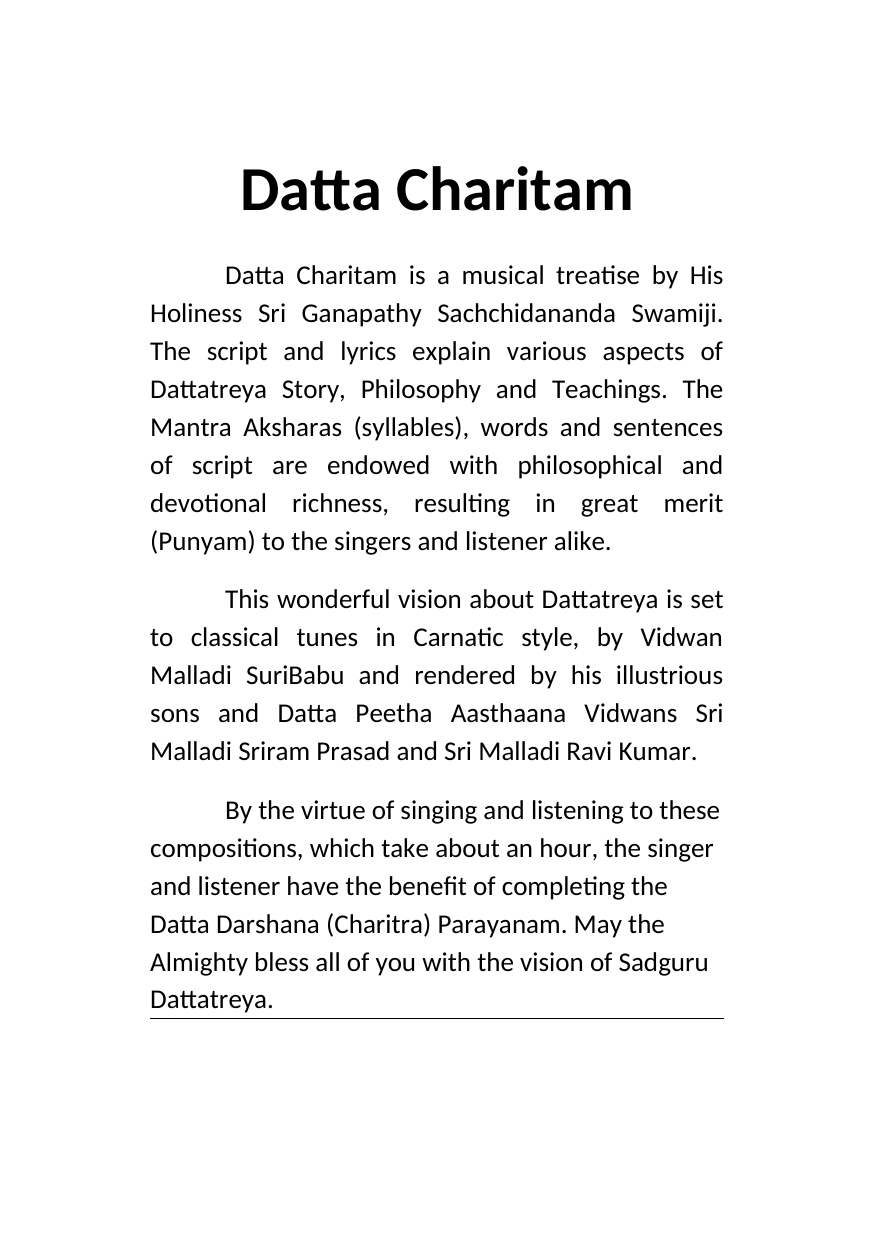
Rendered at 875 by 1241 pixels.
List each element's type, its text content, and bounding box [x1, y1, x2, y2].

text By the virtue of singing and listening to these compositions, which take about an hour, the singer and listener have the benefit of completing the Datta Darshana (Charitra) Parayanam. May the Almighty bless all of you with the vision of Sadguru Dattatreya. [150, 793, 724, 1018]
text This wonderful vision about Dattatreya is set to classical tunes in Carnatic style, by Vidwan Malladi SuriBabu and rendered by his illustrious sons and Datta Peetha Aasthaana Vidwans Sri Malladi Sriram Prasad and Sri Malladi Ravi Kumar. [150, 583, 724, 767]
text Datta Charitam is a musical treatise by His Holiness Sri Ganapathy Sachchidananda Swamiji. The script and lyrics explain various aspects of Dattatreya Story, Philosophy and Teachings. The Mantra Aksharas (syllables), words and sentences of script are endowed with philosophical and devotional richness, resulting in great merit (Punyam) to the singers and listener alike. [150, 258, 724, 557]
text Datta Charitam [150, 150, 724, 226]
